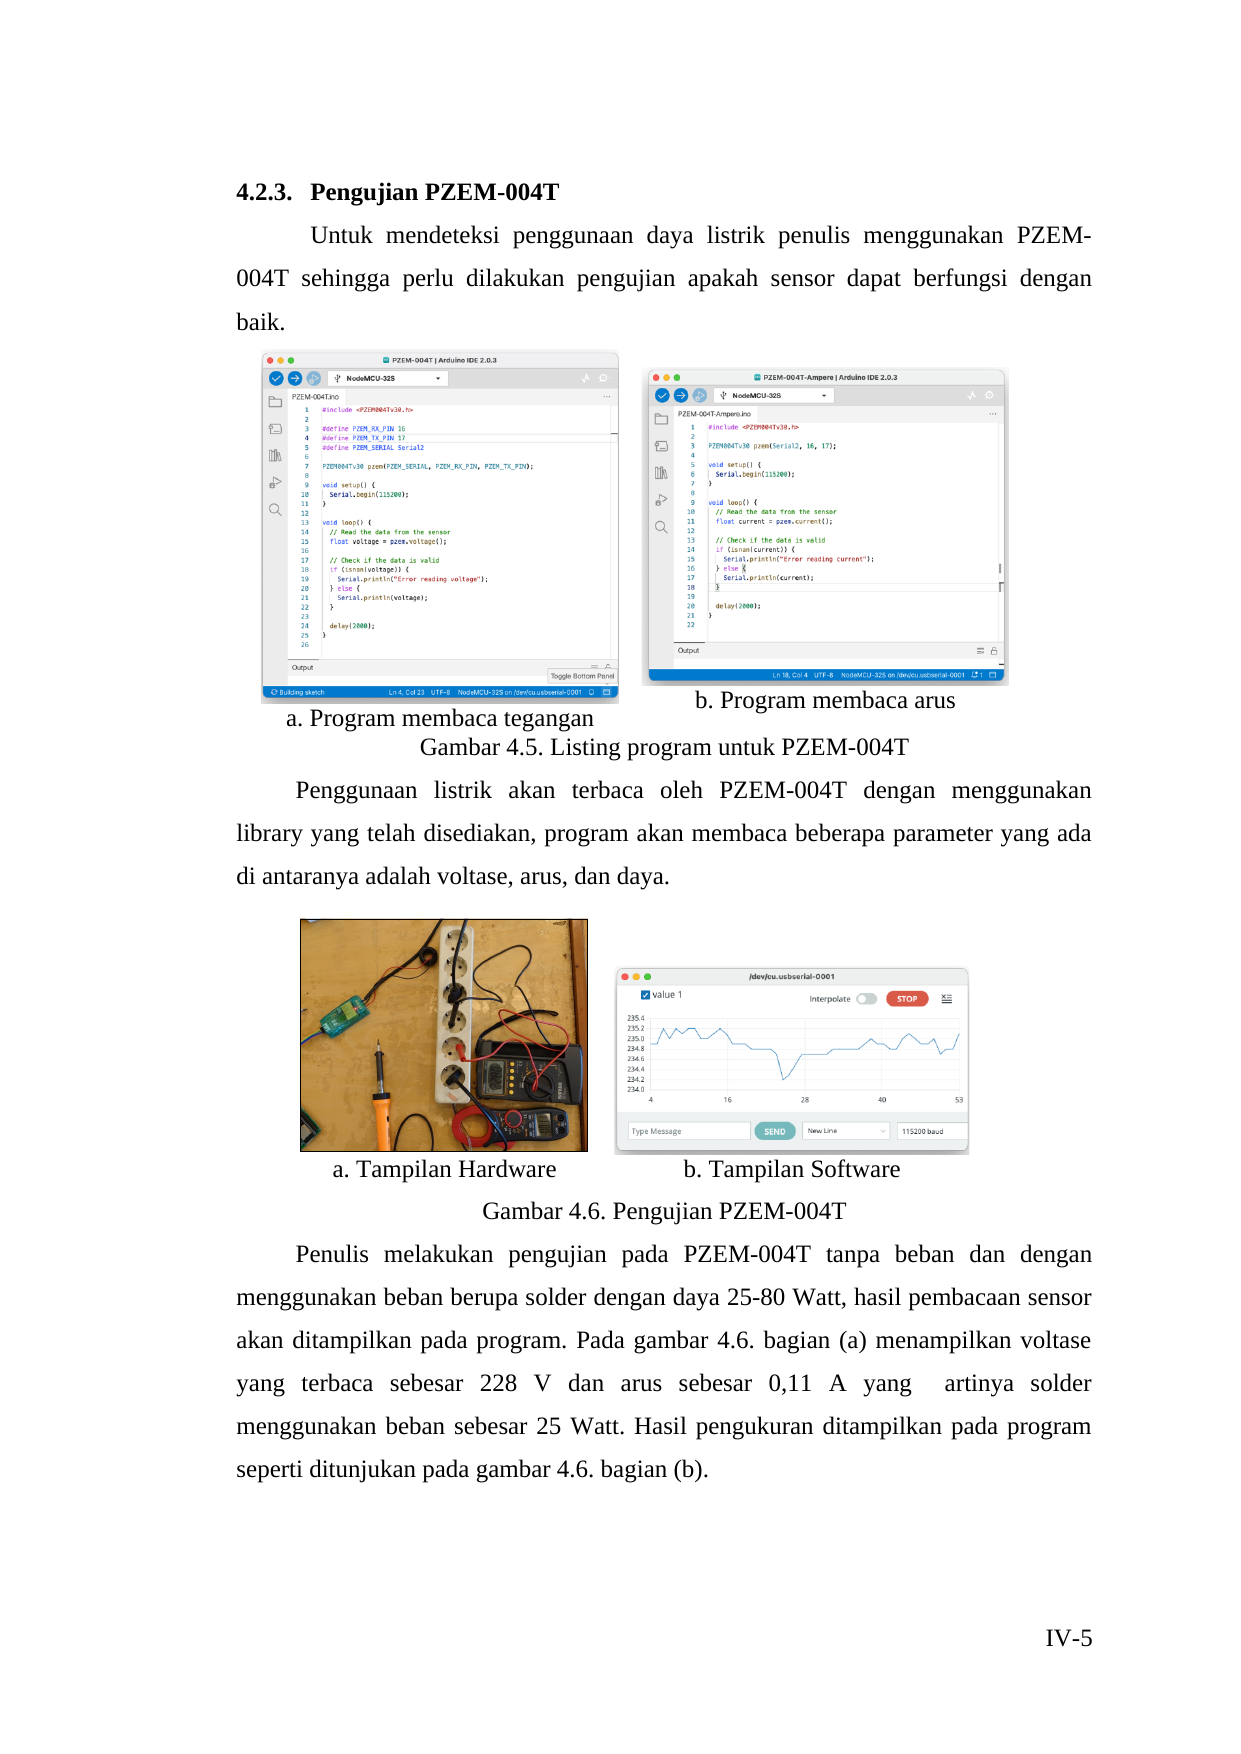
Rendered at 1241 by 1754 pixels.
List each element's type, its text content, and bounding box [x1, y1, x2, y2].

list Gambar 4.6. Pengujian PZEM-004T [236, 1196, 1092, 1224]
picture [614, 966, 970, 1155]
table_header a. Tampilan Hardware [287, 917, 601, 1183]
table_header a. Program membaca tegangan [250, 350, 630, 732]
list Untuk mendeteksi penggunaan daya listrik penulis menggunakan PZEM-004T sehingga perlu dilakukan pengujian apakah sensor dapat berfungsi dengan baik. [236, 220, 1092, 335]
table_header b. Program membaca arus [630, 350, 1020, 732]
list Pengujian PZEM-004T [236, 177, 1092, 206]
picture [641, 367, 1009, 686]
list Penggunaan listrik akan terbaca oleh PZEM-004T dengan menggunakan library yang telah disediakan, program akan membaca beberapa parameter yang ada di antaranya adalah voltase, arus, dan daya. [236, 775, 1092, 890]
list Gambar 4.5. Listing program untuk PZEM-004T [236, 732, 1092, 761]
table_header b. Tampilan Software [601, 917, 982, 1183]
list Penulis melakukan pengujian pada PZEM-004T tanpa beban dan dengan menggunakan beban berupa solder dengan daya 25-80 Watt, hasil pembacaan sensor akan ditampilkan pada program. Pada gambar 4.6. bagian (a) menampilkan voltase yang terbaca sebesar 228 V dan arus sebesar 0,11 A yang artinya solder menggunakan beban sebesar 25 Watt. Hasil pengukuran ditampilkan pada program seperti ditunjukan pada gambar 4.6. bagian (b). [236, 1239, 1092, 1483]
picture [260, 349, 619, 704]
picture [301, 920, 587, 1151]
